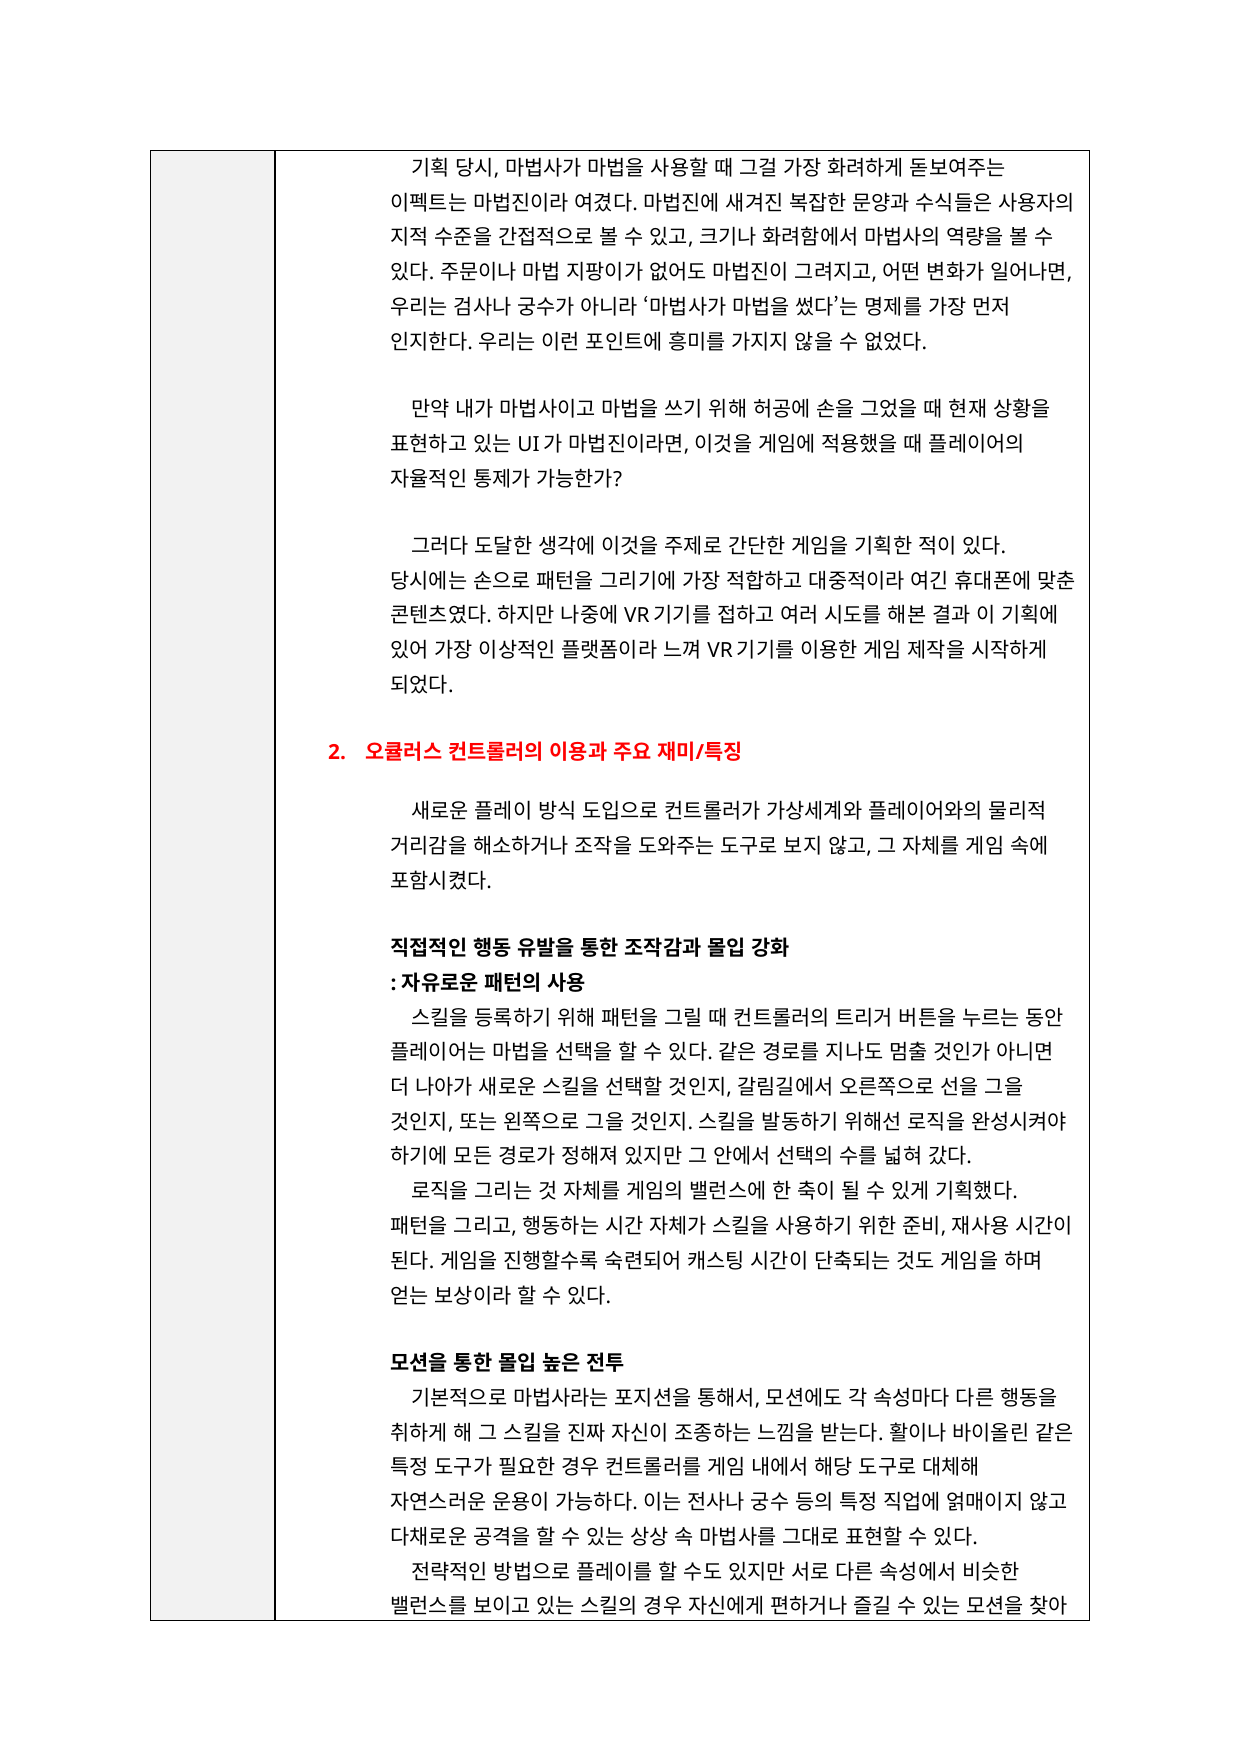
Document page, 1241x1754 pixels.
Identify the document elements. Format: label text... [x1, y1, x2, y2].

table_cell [276, 151, 1089, 1620]
table_cell 소개 [151, 151, 274, 1620]
